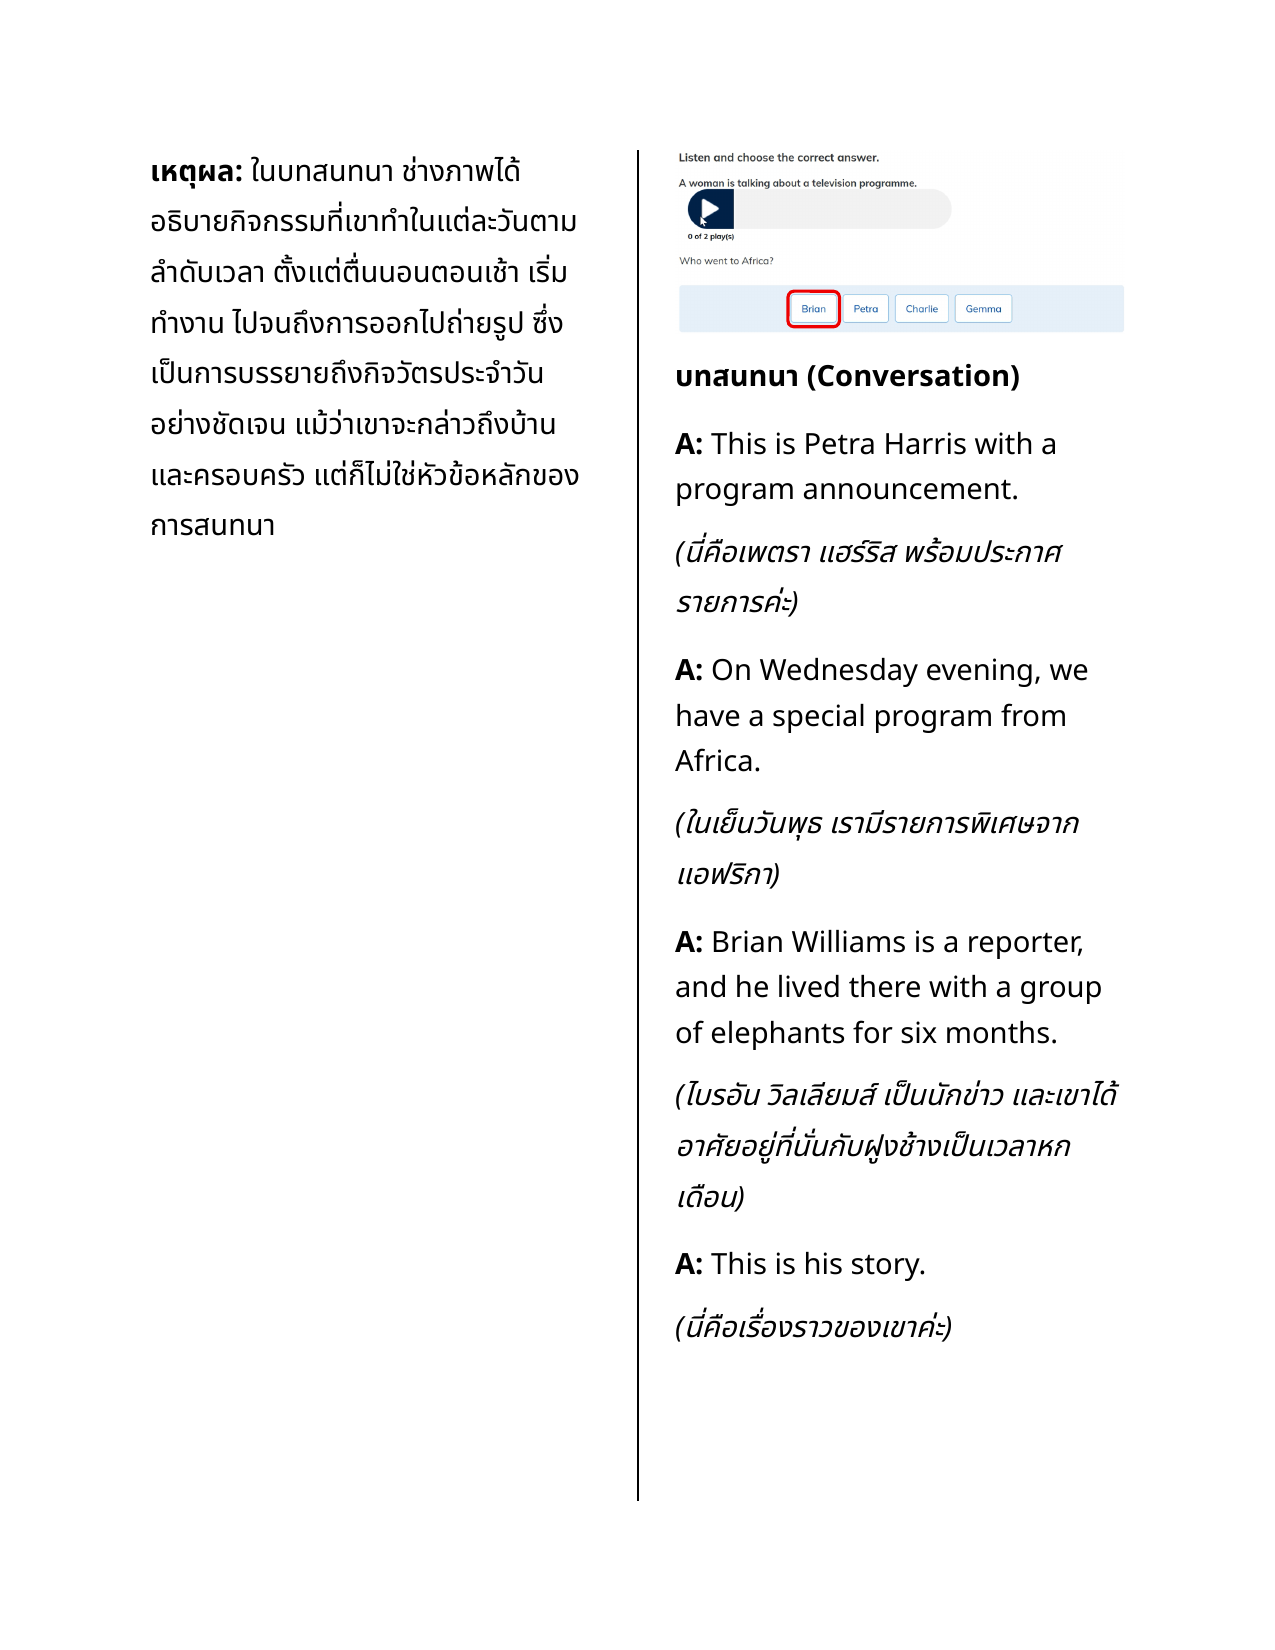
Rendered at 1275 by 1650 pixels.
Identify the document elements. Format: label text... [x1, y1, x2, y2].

text (ในเย็นวันพุธ เรามีรายการพิเศษจากแอฟริกา) [675, 803, 1125, 898]
picture [675, 150, 1125, 334]
text เหตุผล: ในบทสนทนา ช่างภาพได้อธิบายกิจกรรมที่เขาทำในแต่ละวันตามลำดับเวลา ตั้งแต่ตื่นนอนตอนเช้า เริ่มทำงาน ไปจนถึงการออกไปถ่ายรูป ซึ่งเป็นการบรรยายถึงกิจวัตรประจำวันอย่างชัดเจน แม้ว่าเขาจะกล่าวถึงบ้านและครอบครัว แต่ก็ไม่ใช่หัวข้อหลักของการสนทนา [150, 150, 600, 549]
text (ไบรอัน วิลเลียมส์ เป็นนักข่าว และเขาได้อาศัยอยู่ที่นั่นกับฝูงช้างเป็นเวลาหกเดือน) [675, 1074, 1125, 1220]
text A: Brian Williams is a reporter, and he lived there with a group of elephants for six months. [675, 921, 1125, 1052]
text A: This is his story. [675, 1243, 1125, 1283]
text A: On Wednesday evening, we have a special program from Africa. [675, 649, 1125, 780]
text บทสนทนา (Conversation) [675, 355, 1125, 400]
text (นี่คือเรื่องราวของเขาค่ะ) [675, 1306, 1125, 1350]
text A: This is Petra Harris with a program announcement. [675, 423, 1125, 508]
text (นี่คือเพตรา แฮร์ริส พร้อมประกาศรายการค่ะ) [675, 531, 1125, 626]
